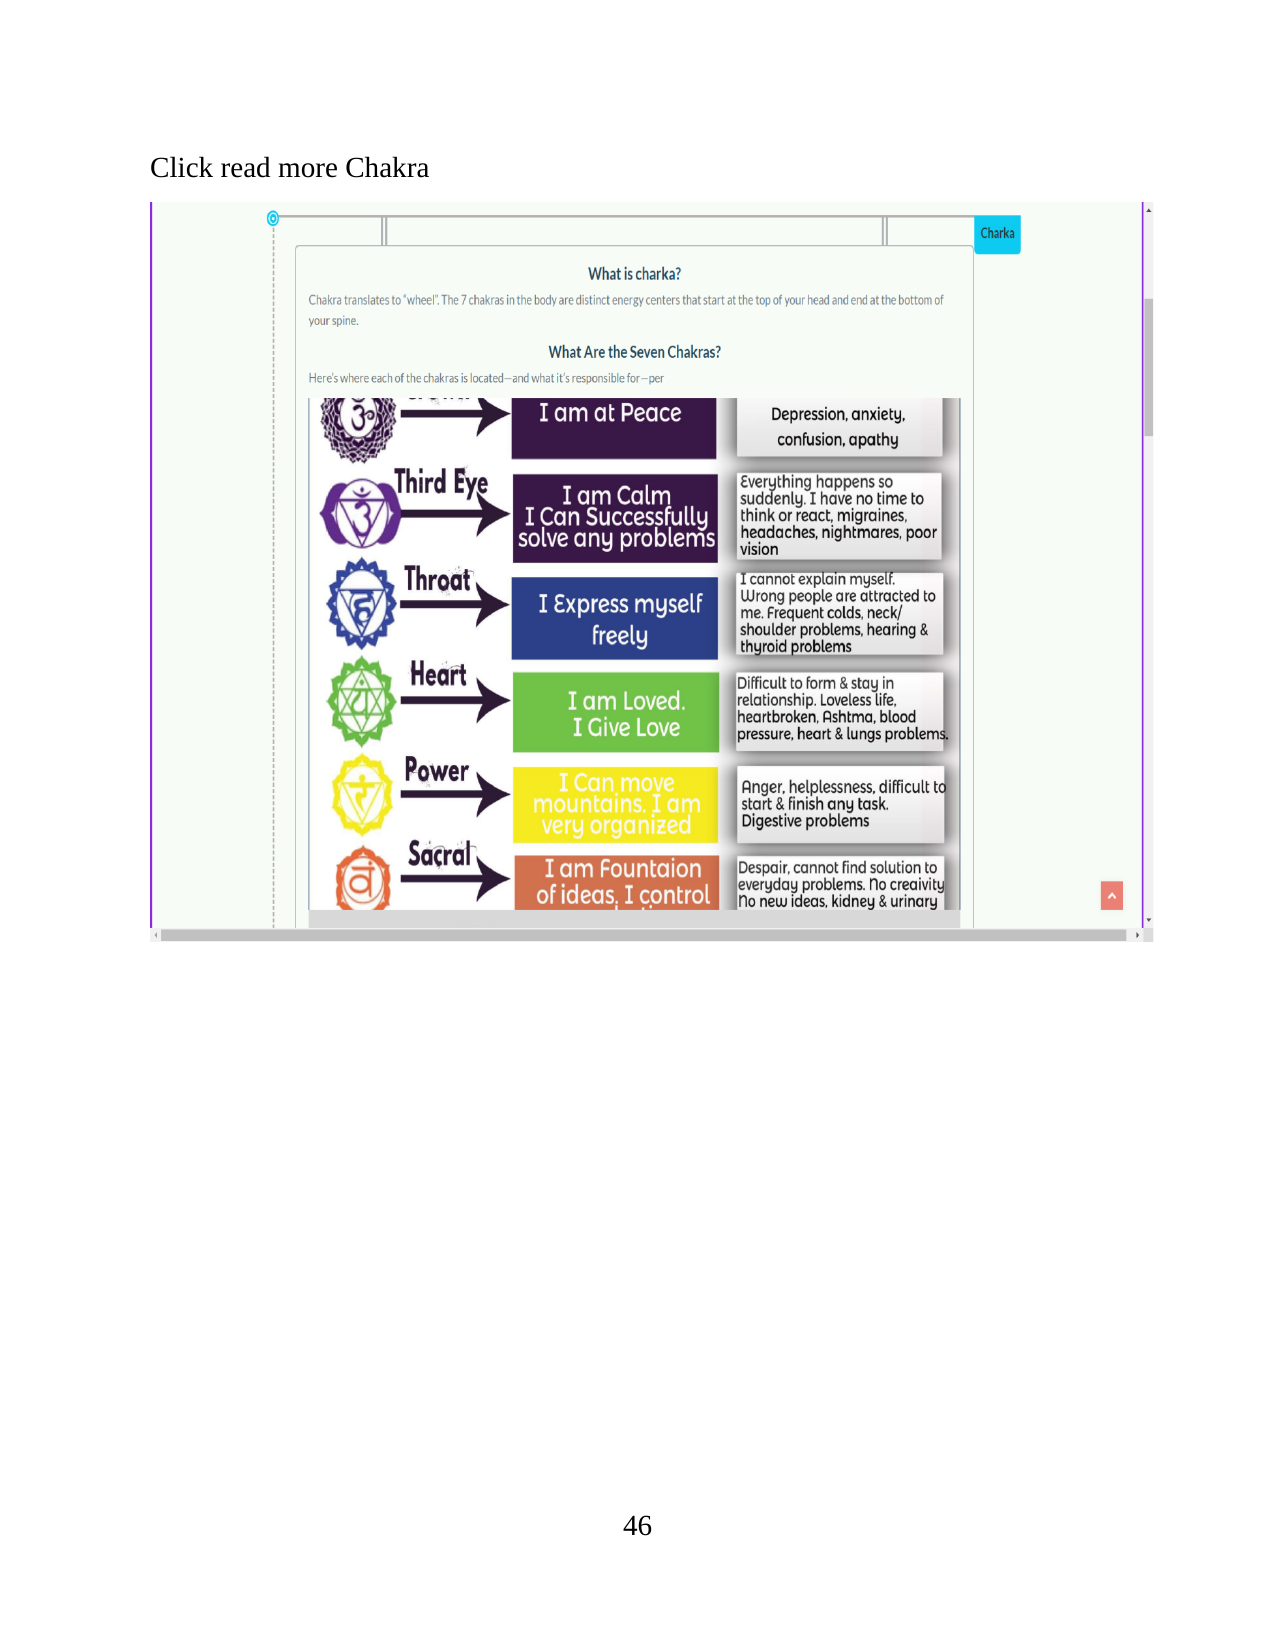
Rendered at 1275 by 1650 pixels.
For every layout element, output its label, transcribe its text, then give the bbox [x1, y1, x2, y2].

text Click read more Chakra [150, 150, 1125, 183]
picture [150, 202, 1154, 942]
